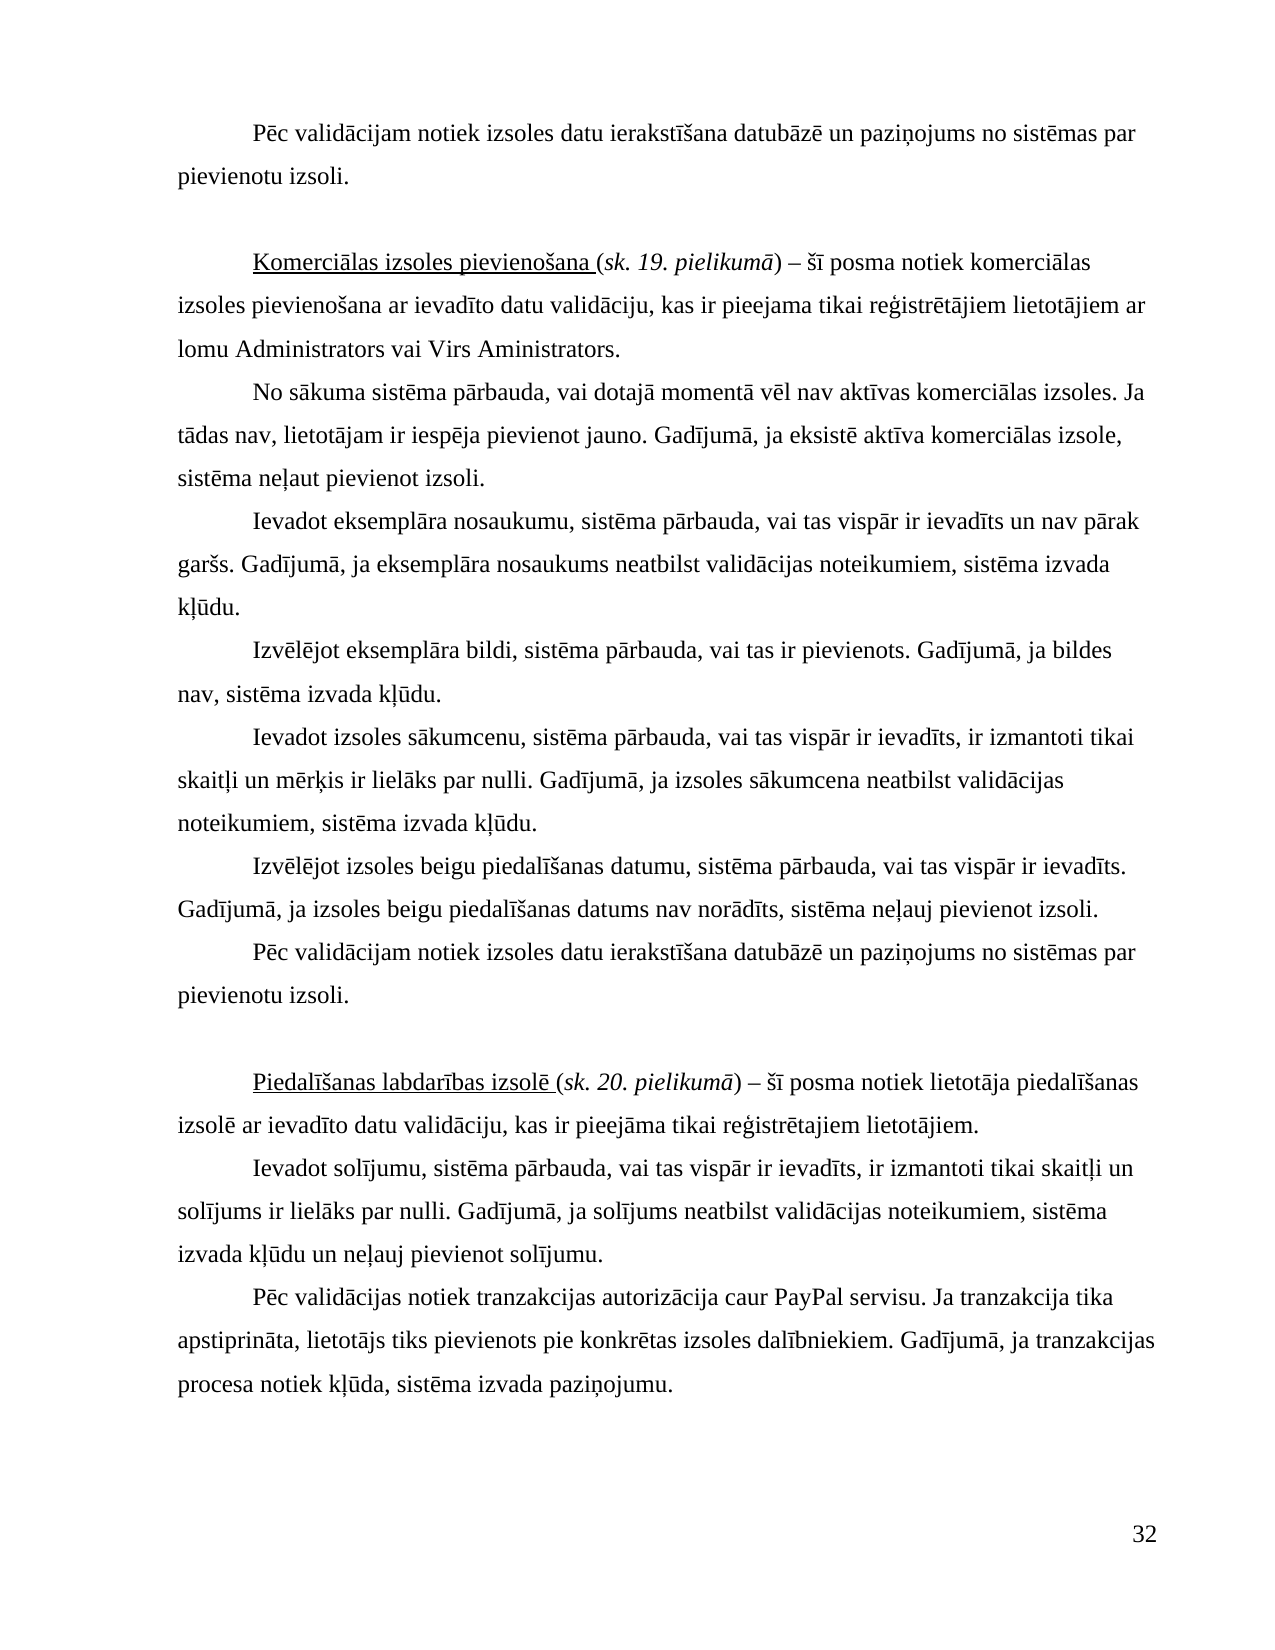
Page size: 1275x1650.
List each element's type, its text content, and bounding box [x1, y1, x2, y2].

text Pēc validācijam notiek izsoles datu ierakstīšana datubāzē un paziņojums no sistēmas par pievienotu izsoli. [177, 937, 1157, 1009]
text Komerciālas izsoles pievienošana (sk. 19. pielikumā) – šī posma notiek komerciālas izsoles pievienošana ar ievadīto datu validāciju, kas ir pieejama tikai reģistrētājiem lietotājiem ar lomu Administrators vai Virs Aministrators. [177, 247, 1157, 362]
text Izvēlējot eksemplāra bildi, sistēma pārbauda, vai tas ir pievienots. Gadījumā, ja bildes nav, sistēma izvada kļūdu. [177, 636, 1157, 707]
text Pēc validācijam notiek izsoles datu ierakstīšana datubāzē un paziņojums no sistēmas par pievienotu izsoli. [177, 118, 1157, 190]
text Ievadot solījumu, sistēma pārbauda, vai tas vispār ir ievadīts, ir izmantoti tikai skaitļi un solījums ir lielāks par nulli. Gadījumā, ja solījums neatbilst validācijas noteikumiem, sistēma izvada kļūdu un neļauj pievienot solījumu. [177, 1153, 1157, 1268]
text Pēc validācijas notiek tranzakcijas autorizācija caur PayPal servisu. Ja tranzakcija tika apstiprināta, lietotājs tiks pievienots pie konkrētas izsoles dalībniekiem. Gadījumā, ja tranzakcijas procesa notiek kļūda, sistēma izvada paziņojumu. [177, 1282, 1157, 1397]
text Izvēlējot izsoles beigu piedalīšanas datumu, sistēma pārbauda, vai tas vispār ir ievadīts. Gadījumā, ja izsoles beigu piedalīšanas datums nav norādīts, sistēma neļauj pievienot izsoli. [177, 851, 1157, 923]
text Ievadot eksemplāra nosaukumu, sistēma pārbauda, vai tas vispār ir ievadīts un nav pārak garšs. Gadījumā, ja eksemplāra nosaukums neatbilst validācijas noteikumiem, sistēma izvada kļūdu. [177, 506, 1157, 621]
text Ievadot izsoles sākumcenu, sistēma pārbauda, vai tas vispār ir ievadīts, ir izmantoti tikai skaitļi un mērķis ir lielāks par nulli. Gadījumā, ja izsoles sākumcena neatbilst validācijas noteikumiem, sistēma izvada kļūdu. [177, 722, 1157, 837]
text Piedalīšanas labdarības izsolē (sk. 20. pielikumā) – šī posma notiek lietotāja piedalīšanas izsolē ar ievadīto datu validāciju, kas ir pieejāma tikai reģistrētajiem lietotājiem. [177, 1067, 1157, 1139]
text No sākuma sistēma pārbauda, vai dotajā momentā vēl nav aktīvas komerciālas izsoles. Ja tādas nav, lietotājam ir iespēja pievienot jauno. Gadījumā, ja eksistē aktīva komerciālas izsole, sistēma neļaut pievienot izsoli. [177, 377, 1157, 492]
